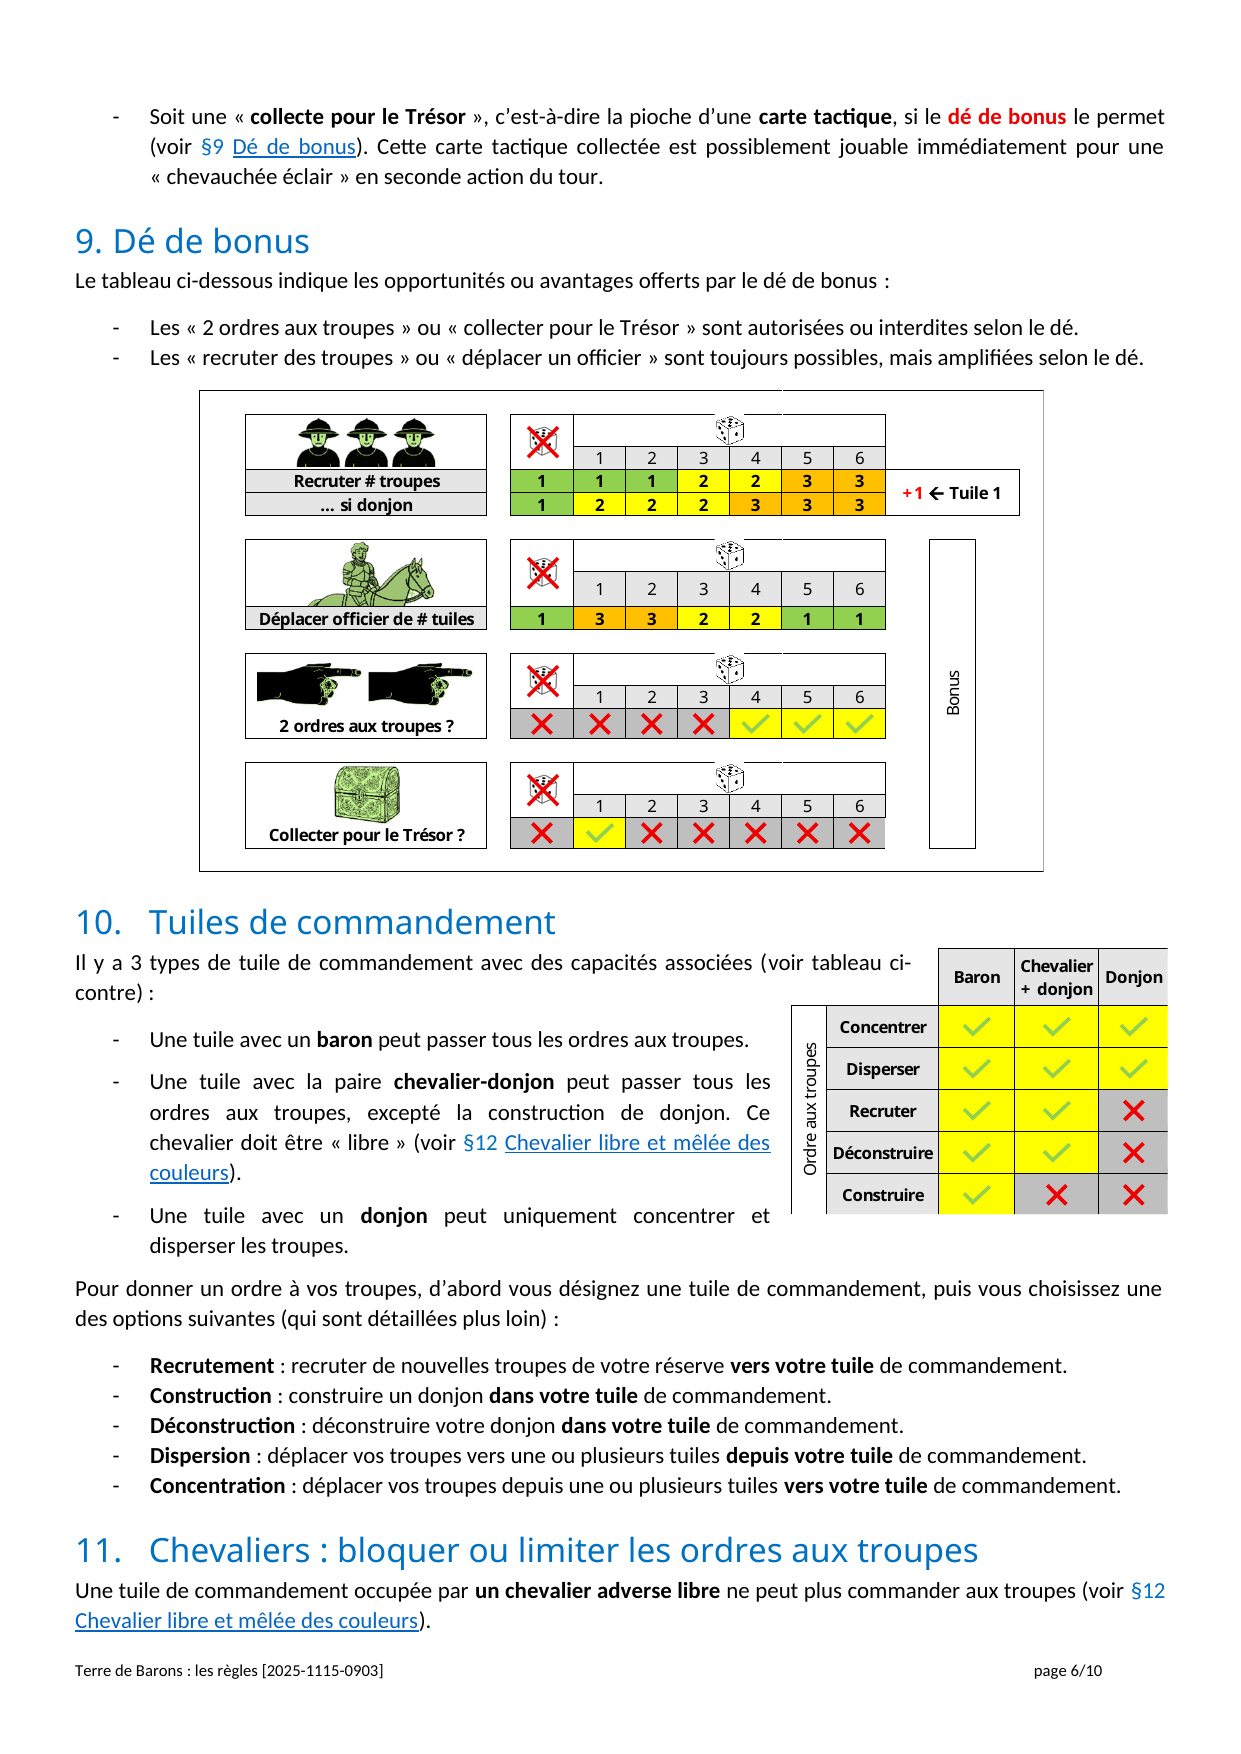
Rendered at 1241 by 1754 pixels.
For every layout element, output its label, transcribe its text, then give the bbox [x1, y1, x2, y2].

list Une tuile avec la paire chevalier-donjon peut passer tous les ordres aux troupes, excepté la construction de donjon. Ce chevalier doit être « libre » (voir §12 Chevalier libre et mêlée des couleurs). [112, 1067, 791, 1186]
list Soit une « collecte pour le Trésor », c’est-à-dire la pioche d’une carte tactique, si le dé de bonus le permet (voir §9 Dé de bonus). Cette carte tactique collectée est possiblement jouable immédiatement pour une « chevauchée éclair » en seconde action du tour. [112, 102, 1165, 190]
subtitle Dé de bonus [75, 217, 1165, 263]
list Dispersion : déplacer vos troupes vers une ou plusieurs tuiles depuis votre tuile de commandement. [112, 1441, 1165, 1469]
text Pour donner un ordre à vos troupes, d’abord vous désignez une tuile de commandement, puis vous choisissez une des options suivantes (qui sont détaillées plus loin) : [75, 1274, 1165, 1332]
text Le tableau ci-dessous indique les opportunités ou avantages offerts par le dé de bonus : [75, 266, 1165, 294]
list Les « 2 ordres aux troupes » ou « collecter pour le Trésor » sont autorisées ou interdites selon le dé. [112, 313, 1165, 341]
list Construction : construire un donjon dans votre tuile de commandement. [112, 1381, 1165, 1409]
list Recrutement : recruter de nouvelles troupes de votre réserve vers votre tuile de commandement. [112, 1351, 1165, 1379]
text Il y a 3 types de tuile de commandement avec des capacités associées (voir tableau ci-contre) : [75, 948, 938, 1006]
list Concentration : déplacer vos troupes depuis une ou plusieurs tuiles vers votre tuile de commandement. [112, 1472, 1165, 1499]
list Une tuile avec un baron peut passer tous les ordres aux troupes. [112, 1025, 791, 1053]
text Une tuile de commandement occupée par un chevalier adverse libre ne peut plus commander aux troupes (voir §12 Chevalier libre et mêlée des couleurs). [75, 1576, 1165, 1634]
subtitle Tuiles de commandement [75, 899, 1165, 944]
list Déconstruction : déconstruire votre donjon dans votre tuile de commandement. [112, 1411, 1165, 1439]
list Les « recruter des troupes » ou « déplacer un officier » sont toujours possibles, mais amplifiées selon le dé. [112, 343, 1165, 371]
list Une tuile avec un donjon peut uniquement concentrer et disperser les troupes. [112, 1201, 1165, 1259]
subtitle Chevaliers : bloquer ou limiter les ordres aux troupes [75, 1527, 1165, 1572]
